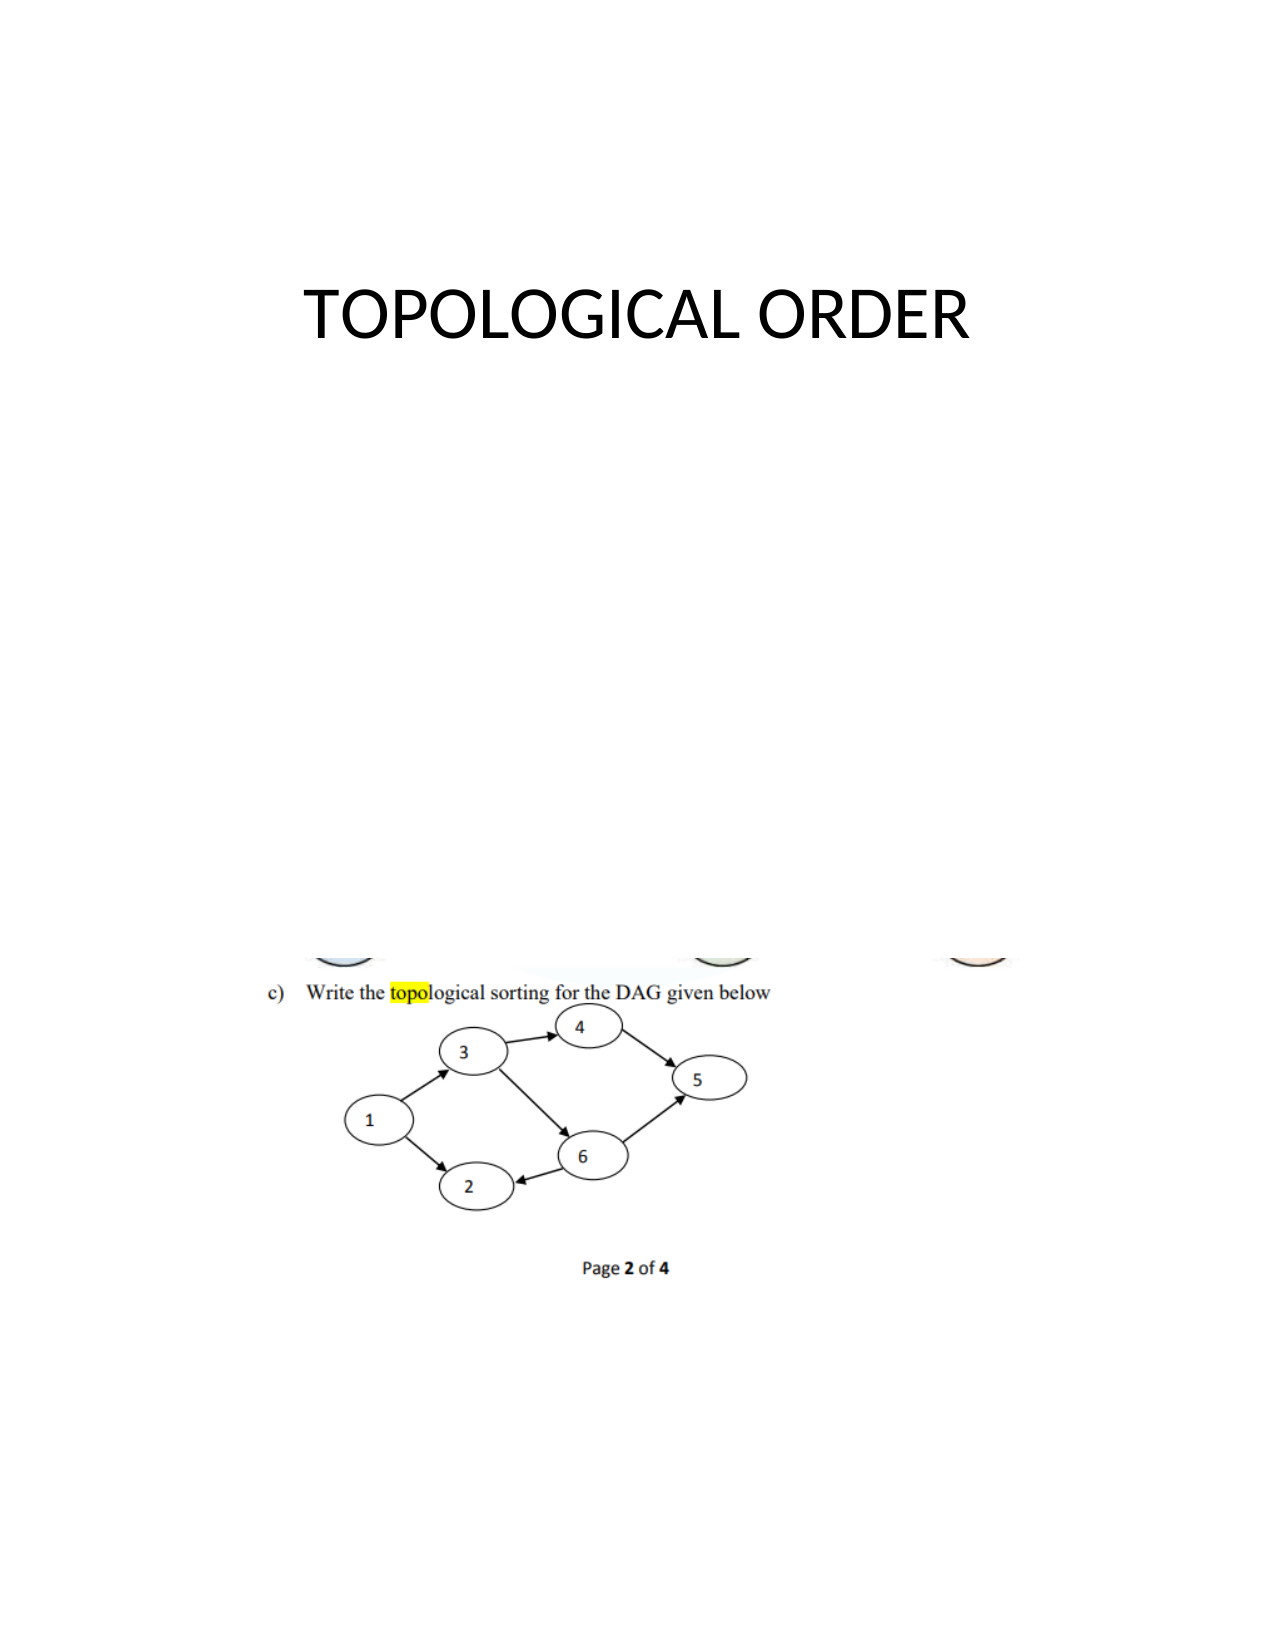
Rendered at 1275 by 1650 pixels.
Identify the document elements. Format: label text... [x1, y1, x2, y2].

picture [235, 958, 1040, 1312]
text TOPOLOGICAL ORDER [150, 266, 1125, 357]
